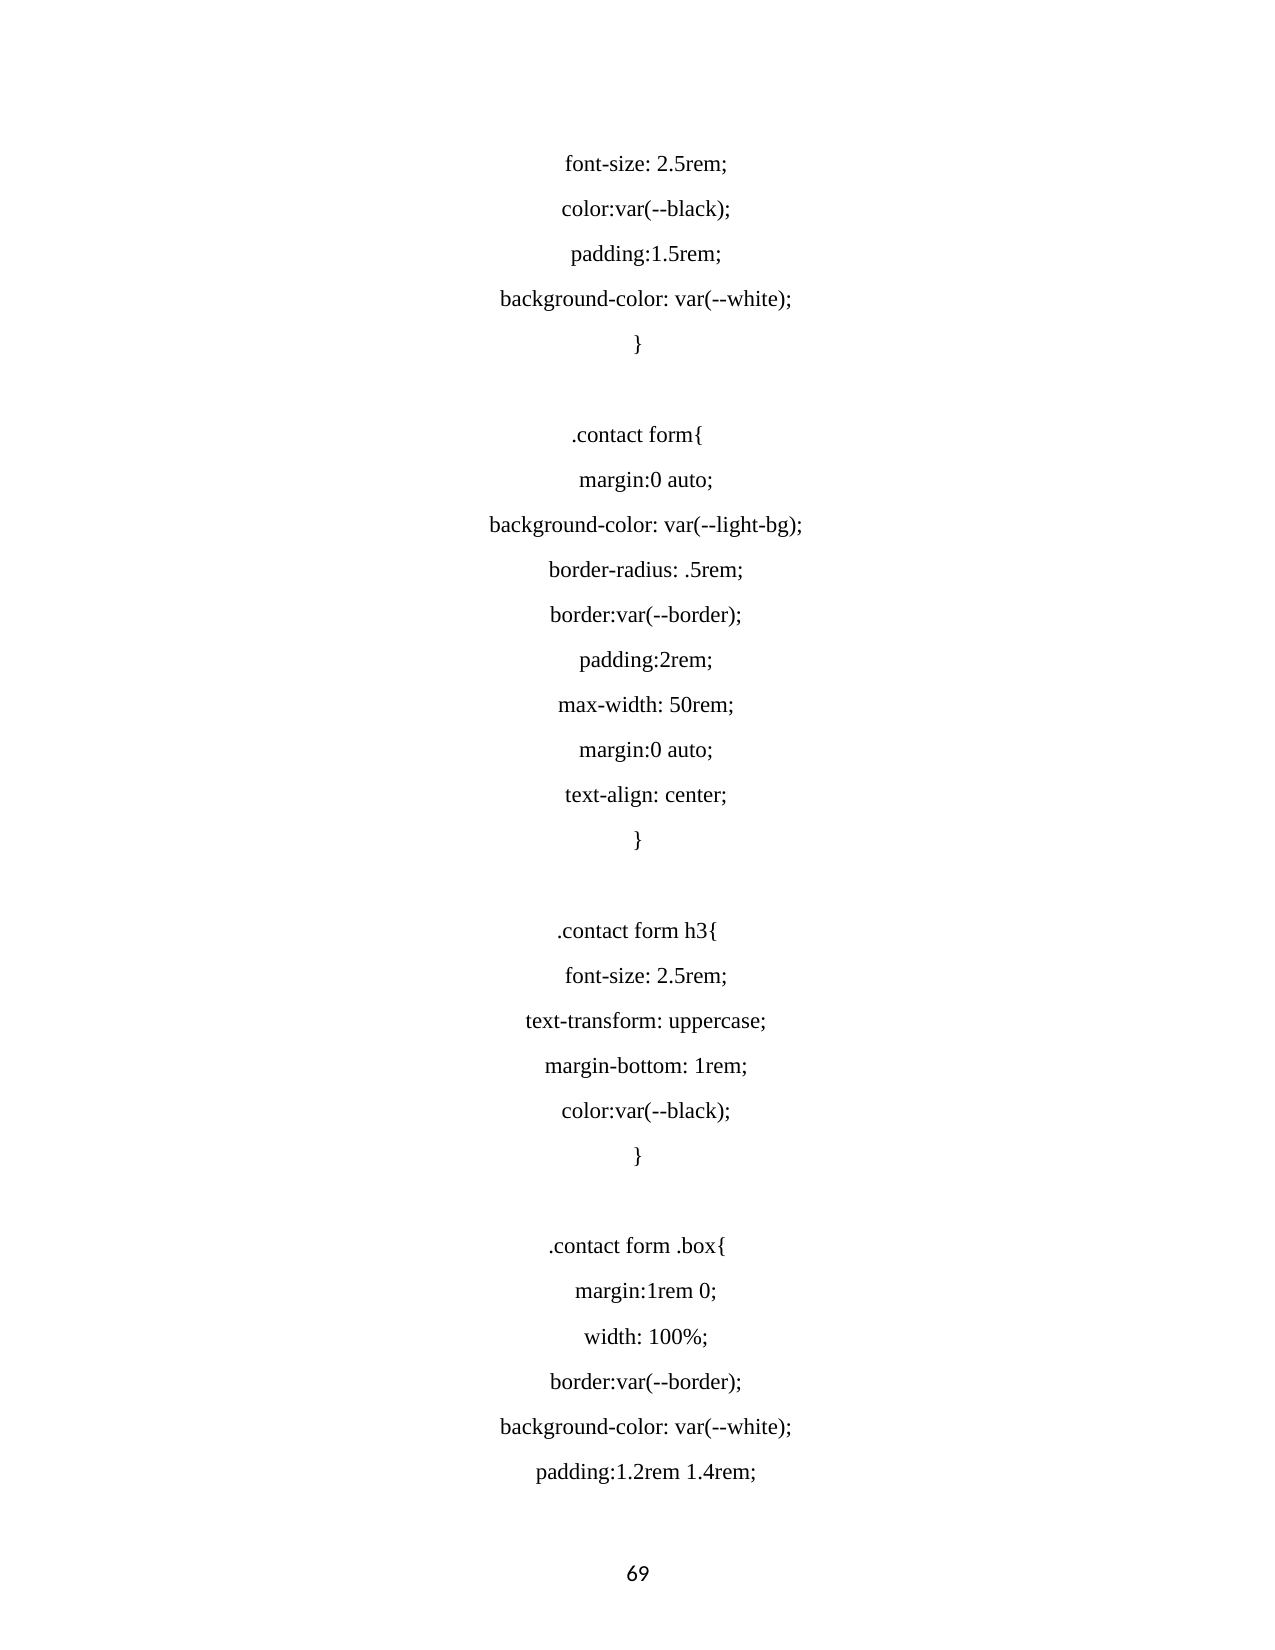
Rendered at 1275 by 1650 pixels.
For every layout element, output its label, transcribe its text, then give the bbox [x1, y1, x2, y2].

text color:var(--black); [150, 195, 1125, 221]
text } [150, 1142, 1125, 1169]
text text-align: center; [150, 781, 1125, 808]
text margin:0 auto; [150, 736, 1125, 763]
text border:var(--border); [150, 1368, 1125, 1394]
text .contact form .box{ [150, 1232, 1125, 1259]
text padding:1.5rem; [150, 240, 1125, 267]
text padding:1.2rem 1.4rem; [150, 1458, 1125, 1484]
text .contact form{ [150, 421, 1125, 447]
text margin:1rem 0; [150, 1278, 1125, 1304]
text max-width: 50rem; [150, 691, 1125, 718]
text border:var(--border); [150, 601, 1125, 627]
text border-radius: .5rem; [150, 556, 1125, 582]
text padding:2rem; [150, 646, 1125, 672]
text background-color: var(--light-bg); [150, 511, 1125, 537]
text font-size: 2.5rem; [150, 150, 1125, 176]
text margin-bottom: 1rem; [150, 1052, 1125, 1078]
text color:var(--black); [150, 1097, 1125, 1123]
text } [150, 827, 1125, 853]
text text-transform: uppercase; [150, 1007, 1125, 1033]
text background-color: var(--white); [150, 1413, 1125, 1439]
text background-color: var(--white); [150, 285, 1125, 312]
text font-size: 2.5rem; [150, 962, 1125, 988]
text width: 100%; [150, 1323, 1125, 1349]
text } [150, 330, 1125, 357]
text margin:0 auto; [150, 466, 1125, 492]
text .contact form h3{ [150, 917, 1125, 943]
